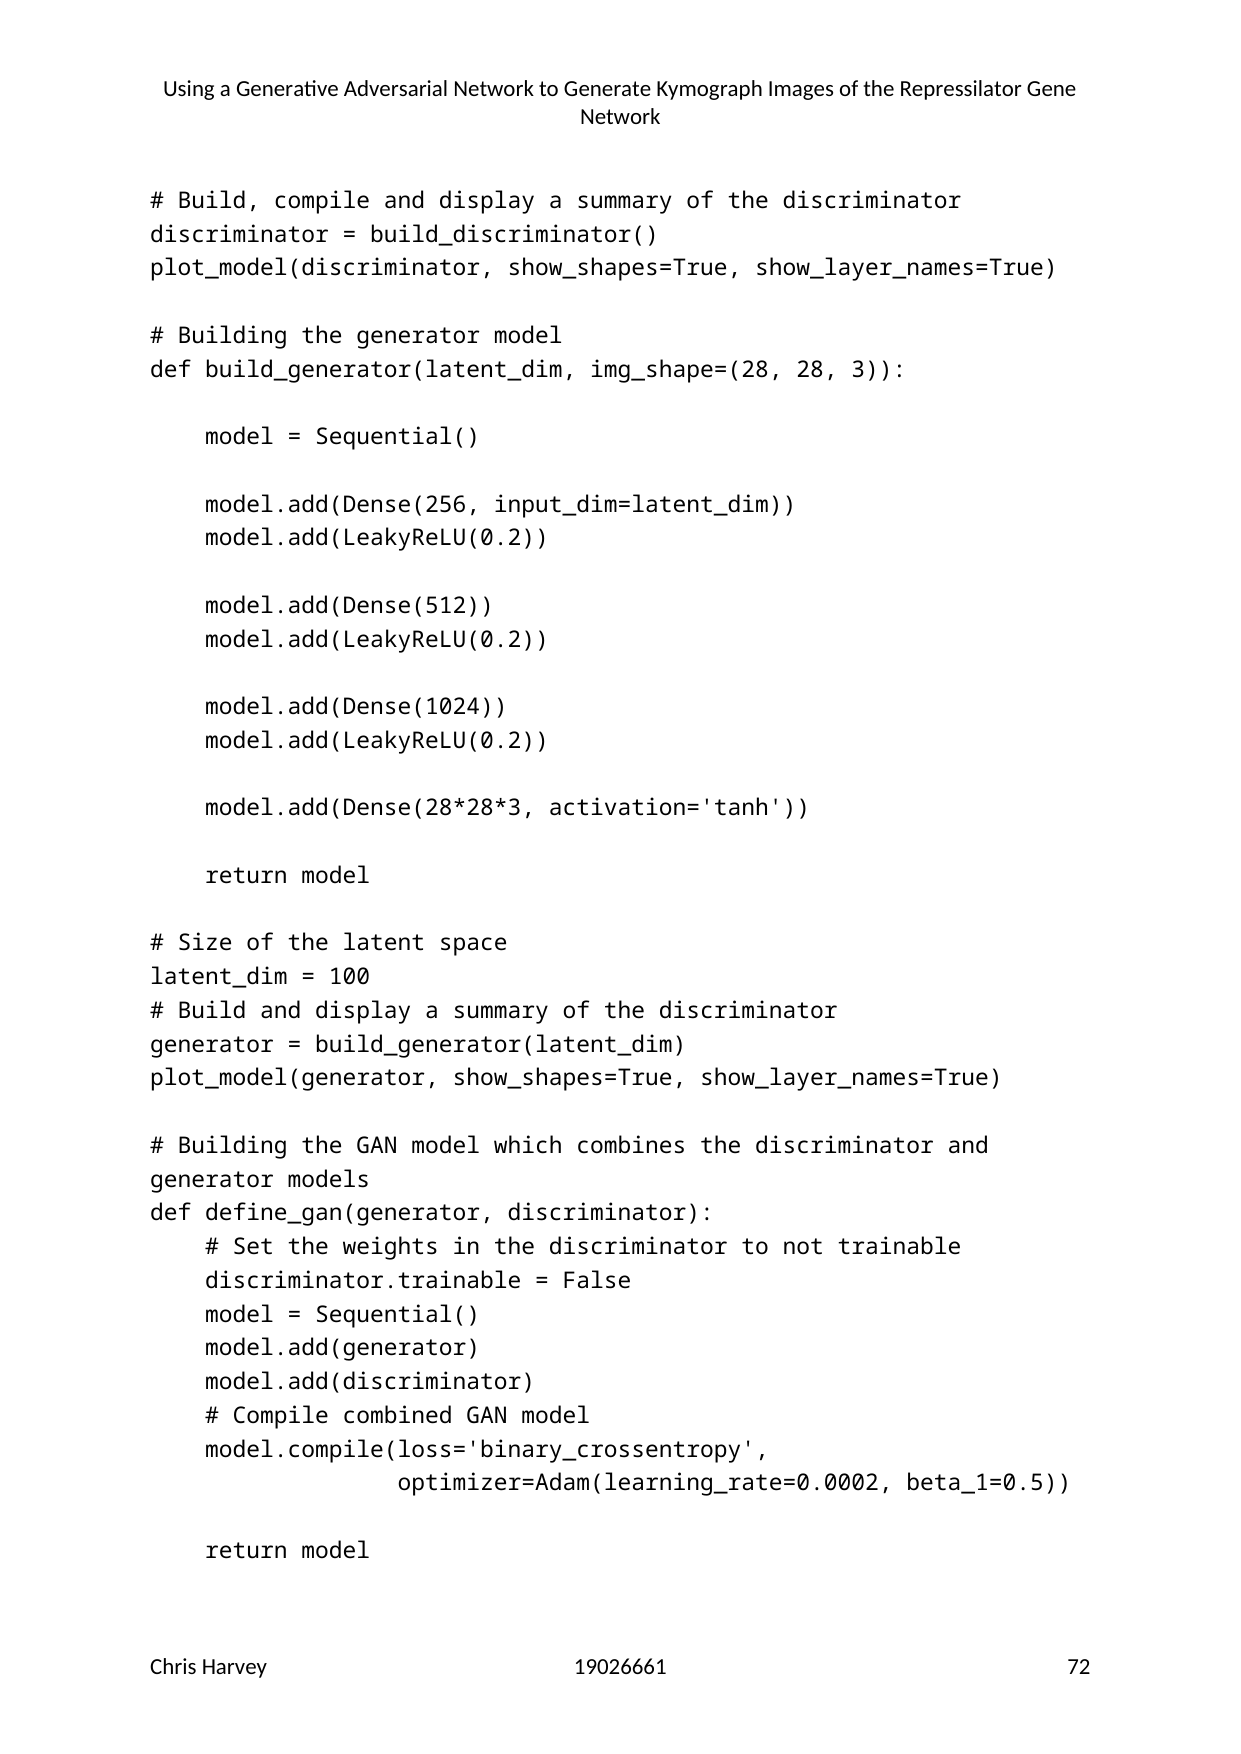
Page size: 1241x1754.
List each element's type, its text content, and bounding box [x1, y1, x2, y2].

text latent_dim = 100 [150, 960, 1090, 991]
text model = Sequential() [150, 420, 1090, 451]
text optimizer=Adam(learning_rate=0.0002, beta_1=0.5)) [150, 1466, 1090, 1497]
text return model [150, 1534, 1090, 1565]
text # Building the GAN model which combines the discriminator and generator models [150, 1129, 1090, 1194]
text plot_model(discriminator, show_shapes=True, show_layer_names=True) [150, 251, 1090, 282]
text model.add(Dense(512)) [150, 589, 1090, 620]
text discriminator = build_discriminator() [150, 217, 1090, 249]
text model.add(Dense(1024)) [150, 690, 1090, 721]
text model.add(LeakyReLU(0.2)) [150, 724, 1090, 755]
text # Compile combined GAN model [150, 1399, 1090, 1430]
text def build_generator(latent_dim, img_shape=(28, 28, 3)): [150, 352, 1090, 384]
text return model [150, 859, 1090, 890]
text model.add(Dense(256, input_dim=latent_dim)) [150, 487, 1090, 519]
text # Build and display a summary of the discriminator [150, 994, 1090, 1025]
text plot_model(generator, show_shapes=True, show_layer_names=True) [150, 1061, 1090, 1092]
text # Set the weights in the discriminator to not trainable [150, 1230, 1090, 1261]
text model.add(LeakyReLU(0.2)) [150, 622, 1090, 654]
text model.add(LeakyReLU(0.2)) [150, 521, 1090, 552]
text # Build, compile and display a summary of the discriminator [150, 184, 1090, 215]
text # Building the generator model [150, 319, 1090, 350]
text model = Sequential() [150, 1297, 1090, 1329]
text model.add(discriminator) [150, 1365, 1090, 1396]
text model.add(Dense(28*28*3, activation='tanh')) [150, 791, 1090, 822]
text # Size of the latent space [150, 926, 1090, 957]
text generator = build_generator(latent_dim) [150, 1027, 1090, 1059]
text model.compile(loss='binary_crossentropy', [150, 1432, 1090, 1464]
text discriminator.trainable = False [150, 1264, 1090, 1295]
text model.add(generator) [150, 1331, 1090, 1362]
text def define_gan(generator, discriminator): [150, 1196, 1090, 1227]
